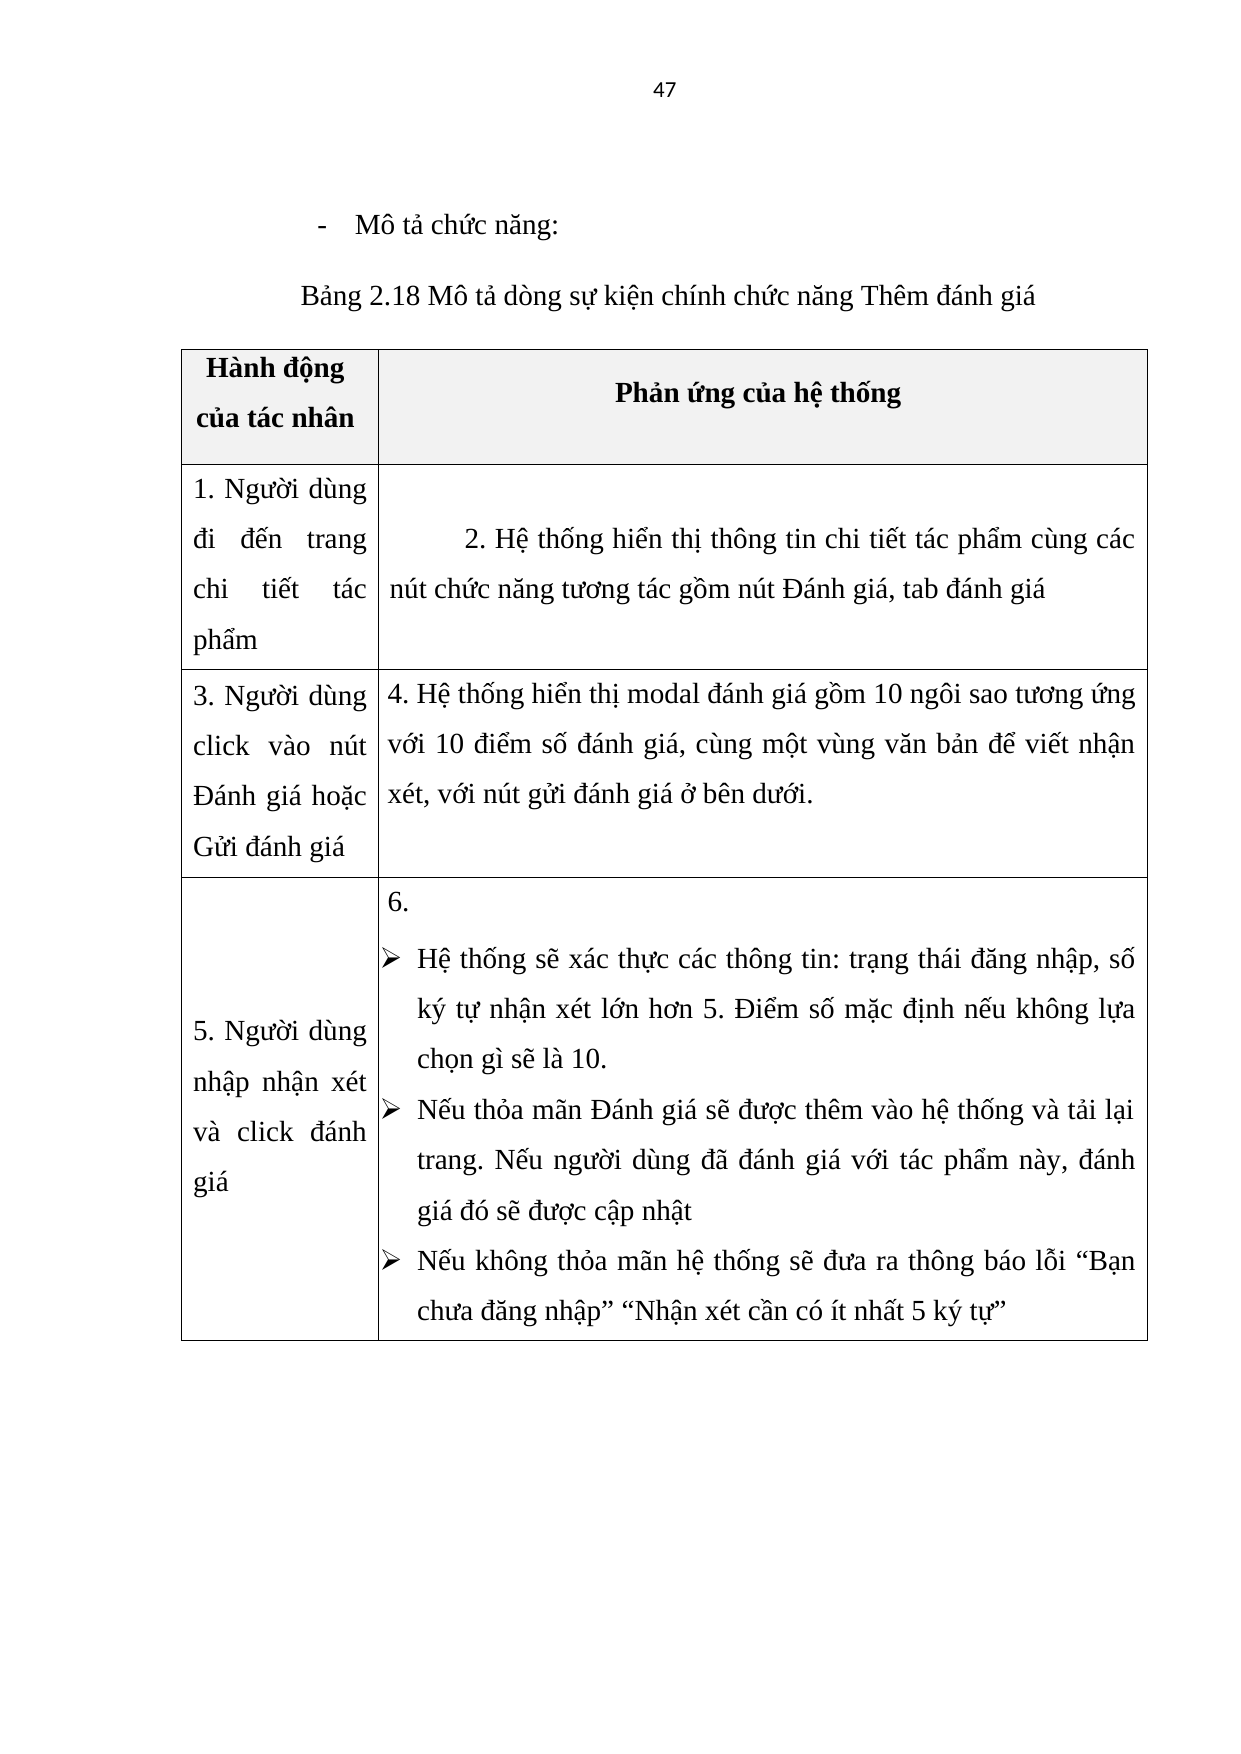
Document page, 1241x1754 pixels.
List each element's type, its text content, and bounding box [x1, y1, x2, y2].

table_cell 2. Hệ thống hiển thị thông tin chi tiết tác phẩm cùng các nút chức năng tương tác gồm nút Đánh giá, tab đánh giá [379, 465, 1147, 669]
table_header Hành động của tác nhân [182, 350, 378, 464]
table_cell 3. Người dùng click vào nút Đánh giá hoặc Gửi đánh giá [182, 670, 378, 877]
table_cell 4. Hệ thống hiển thị modal đánh giá gồm 10 ngôi sao tương ứng với 10 điểm số đánh giá, cùng một vùng văn bản để viết nhận xét, với nút gửi đánh giá ở bên dưới. [379, 670, 1147, 877]
table_cell 5. Người dùng nhập nhận xét và click đánh giá [182, 878, 378, 1340]
table_cell 1. Người dùng đi đến trang chi tiết tác phẩm [182, 465, 378, 669]
table_header Phản ứng của hệ thống [379, 350, 1147, 464]
list Mô tả chức năng: [317, 207, 1122, 240]
table_cell 6. Hệ thống sẽ xác thực các thông tin: trạng thái đăng nhập, số ký tự nhận xét lớn hơn 5. Điểm số mặc định nếu không lựa chọn gì sẽ là 10. Nếu thỏa mãn Đánh giá sẽ được thêm vào hệ thống và tải lại trang. Nếu người dùng đã đánh giá với tác phẩm này, đánh giá đó sẽ được cập nhật Nếu không thỏa mãn hệ thống sẽ đưa ra thông báo lỗi “Bạn chưa đăng nhập” “Nhận xét cần có ít nhất 5 ký tự” [379, 878, 1147, 1340]
